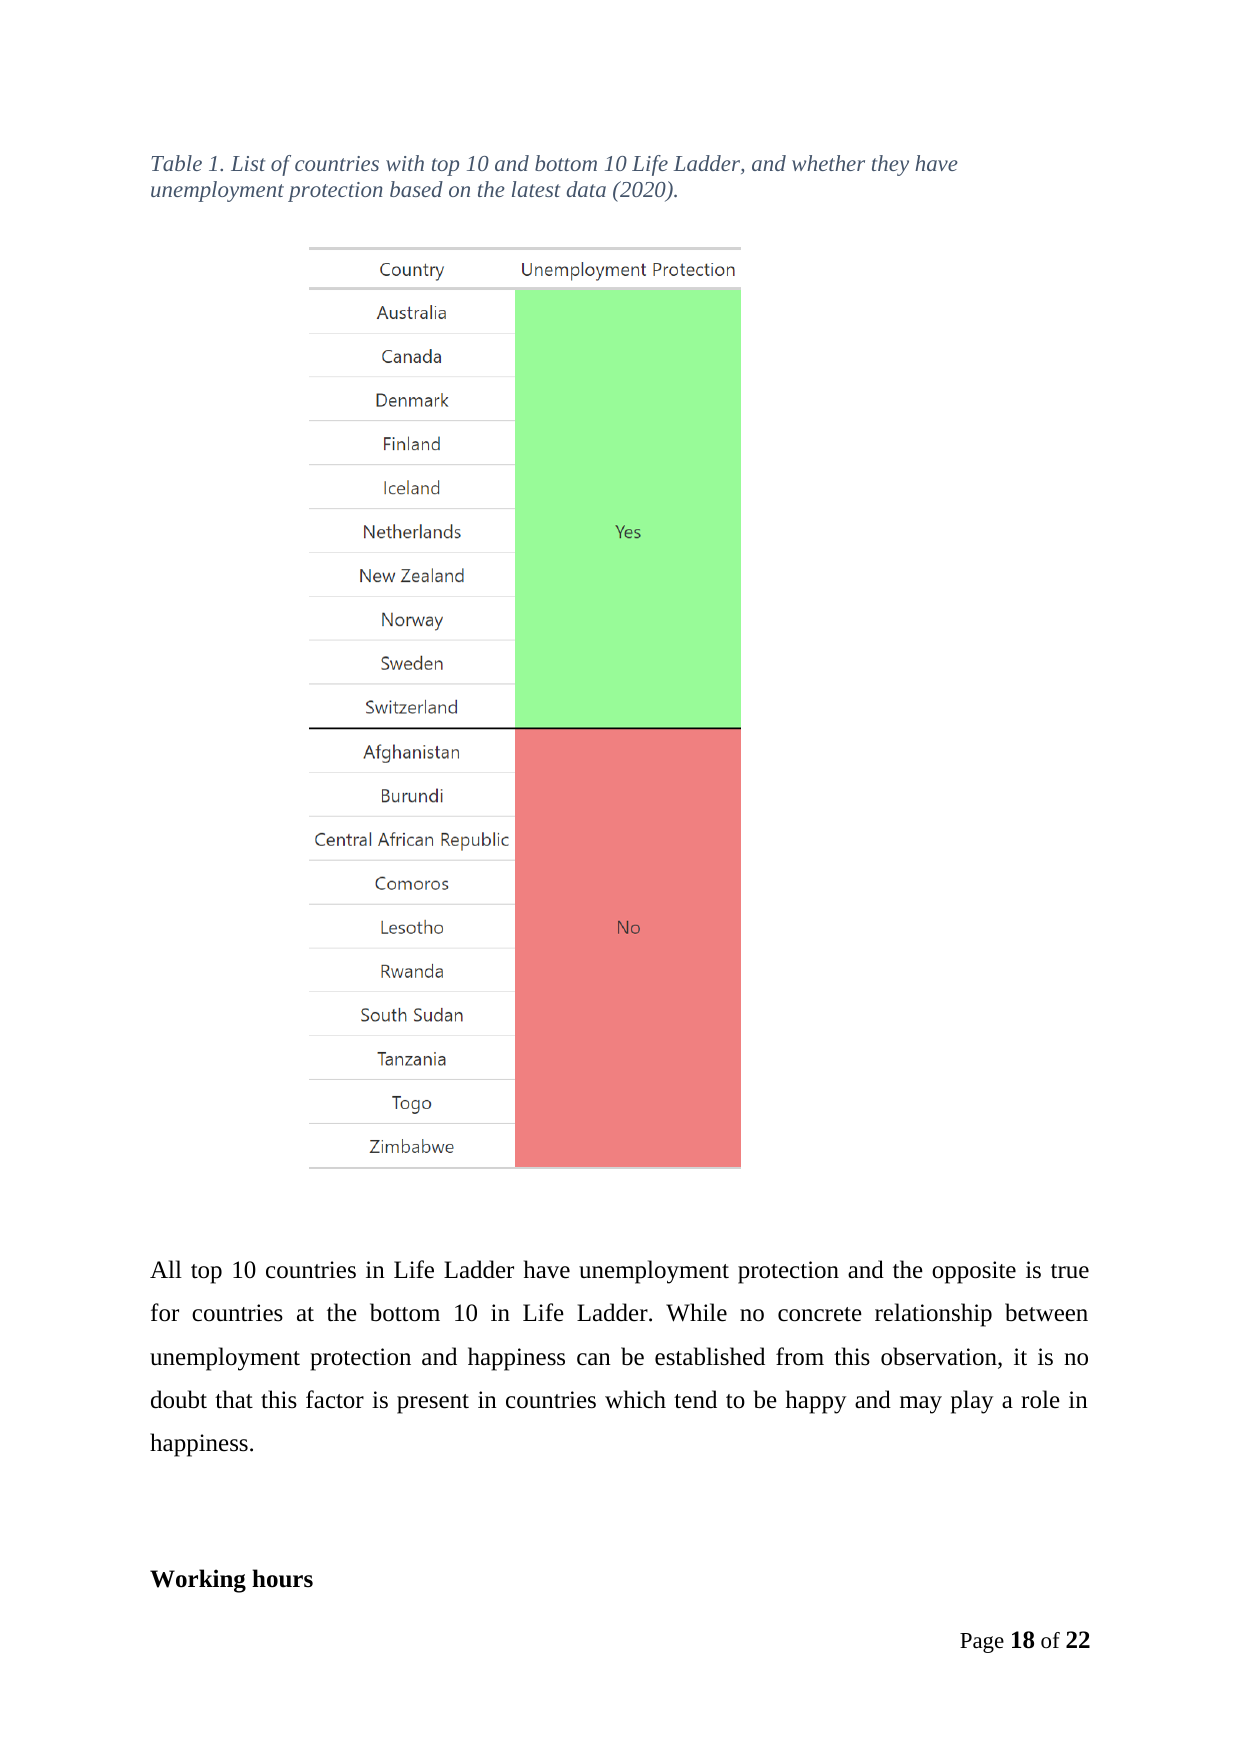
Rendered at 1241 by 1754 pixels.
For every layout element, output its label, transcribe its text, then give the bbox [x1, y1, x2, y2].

picture [150, 227, 897, 1218]
text Table 1. List of countries with top 10 and bottom 10 Life Ladder, and whether they have unemployment protection based on the latest data (2020). [150, 150, 1090, 203]
text Working hours [150, 1564, 1090, 1593]
text All top 10 countries in Life Ladder have unemployment protection and the opposite is true for countries at the bottom 10 in Life Ladder. While no concrete relationship between unemployment protection and happiness can be established from this observation, it is no doubt that this factor is present in countries which tend to be happy and may play a role in happiness. [150, 1255, 1090, 1457]
